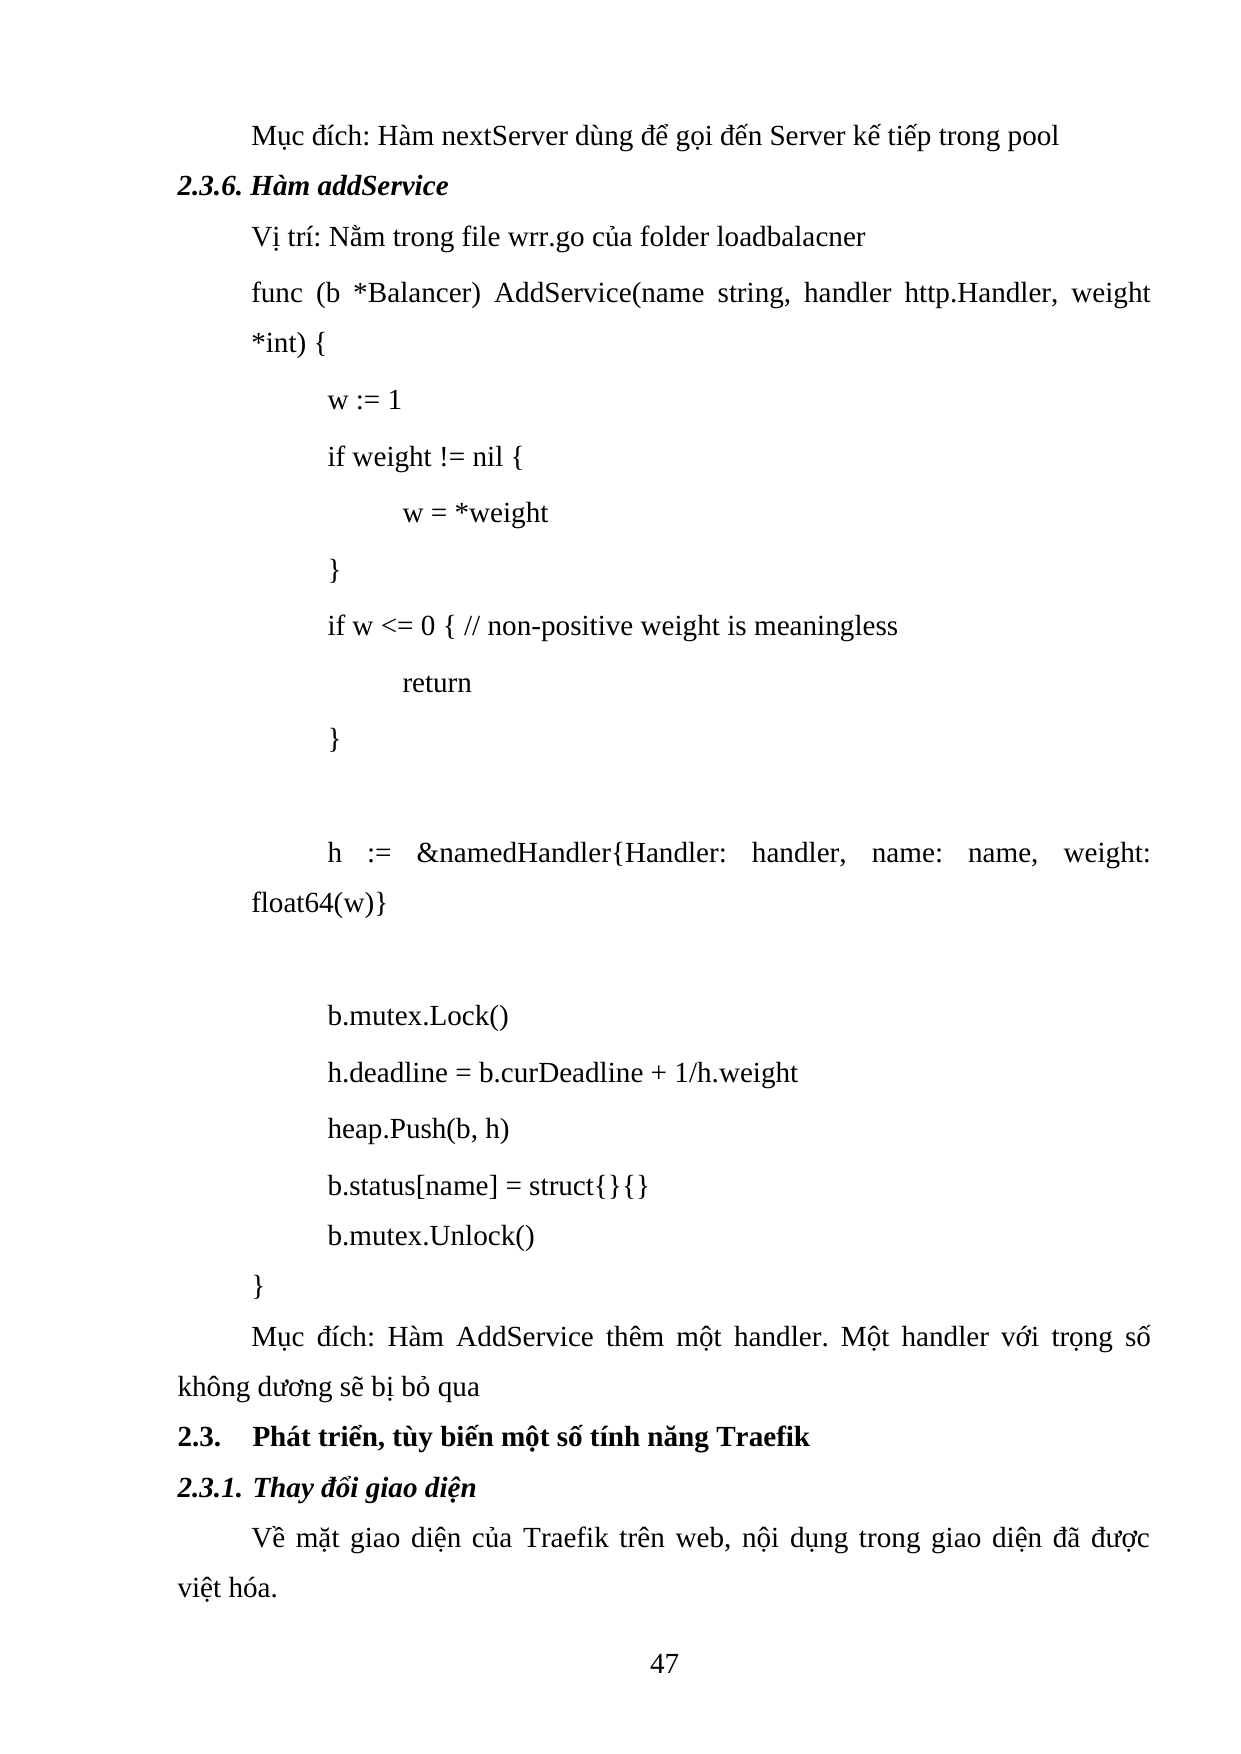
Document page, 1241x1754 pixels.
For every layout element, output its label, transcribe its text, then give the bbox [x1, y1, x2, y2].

text if w <= 0 { // non-positive weight is meaningless [251, 608, 1152, 642]
text h.deadline = b.curDeadline + 1/h.weight [251, 1055, 1152, 1088]
text w := 1 [251, 382, 1152, 416]
text } [251, 722, 1152, 755]
text Vị trí: Nằm trong file wrr.go của folder loadbalacner [177, 219, 1152, 252]
text b.mutex.Unlock() [251, 1218, 1152, 1252]
text w = *weight [251, 495, 1152, 529]
text h := &namedHandler{Handler: handler, name: name, weight: float64(w)} [251, 835, 1152, 918]
text b.status[name] = struct{}{} [251, 1168, 1152, 1201]
text return [251, 665, 1152, 698]
text func (b *Balancer) AddService(name string, handler http.Handler, weight *int) { [251, 275, 1152, 359]
list Thay đổi giao diện [177, 1470, 1152, 1503]
list Phát triển, tùy biến một số tính năng Traefik [177, 1419, 1152, 1453]
text Về mặt giao diện của Traefik trên web, nội dụng trong giao diện đã được việt hóa. [177, 1520, 1152, 1604]
text Mục đích: Hàm nextServer dùng để gọi đến Server kế tiếp trong pool [177, 118, 1152, 152]
text if weight != nil { [251, 439, 1152, 472]
text } [251, 552, 1152, 585]
text b.mutex.Lock() [251, 998, 1152, 1032]
text heap.Push(b, h) [251, 1111, 1152, 1145]
subtitle 2.3.6. Hàm addService [177, 168, 1152, 202]
text Mục đích: Hàm AddService thêm một handler. Một handler với trọng số không dương sẽ bị bỏ qua [177, 1319, 1152, 1403]
text } [177, 1268, 1152, 1302]
